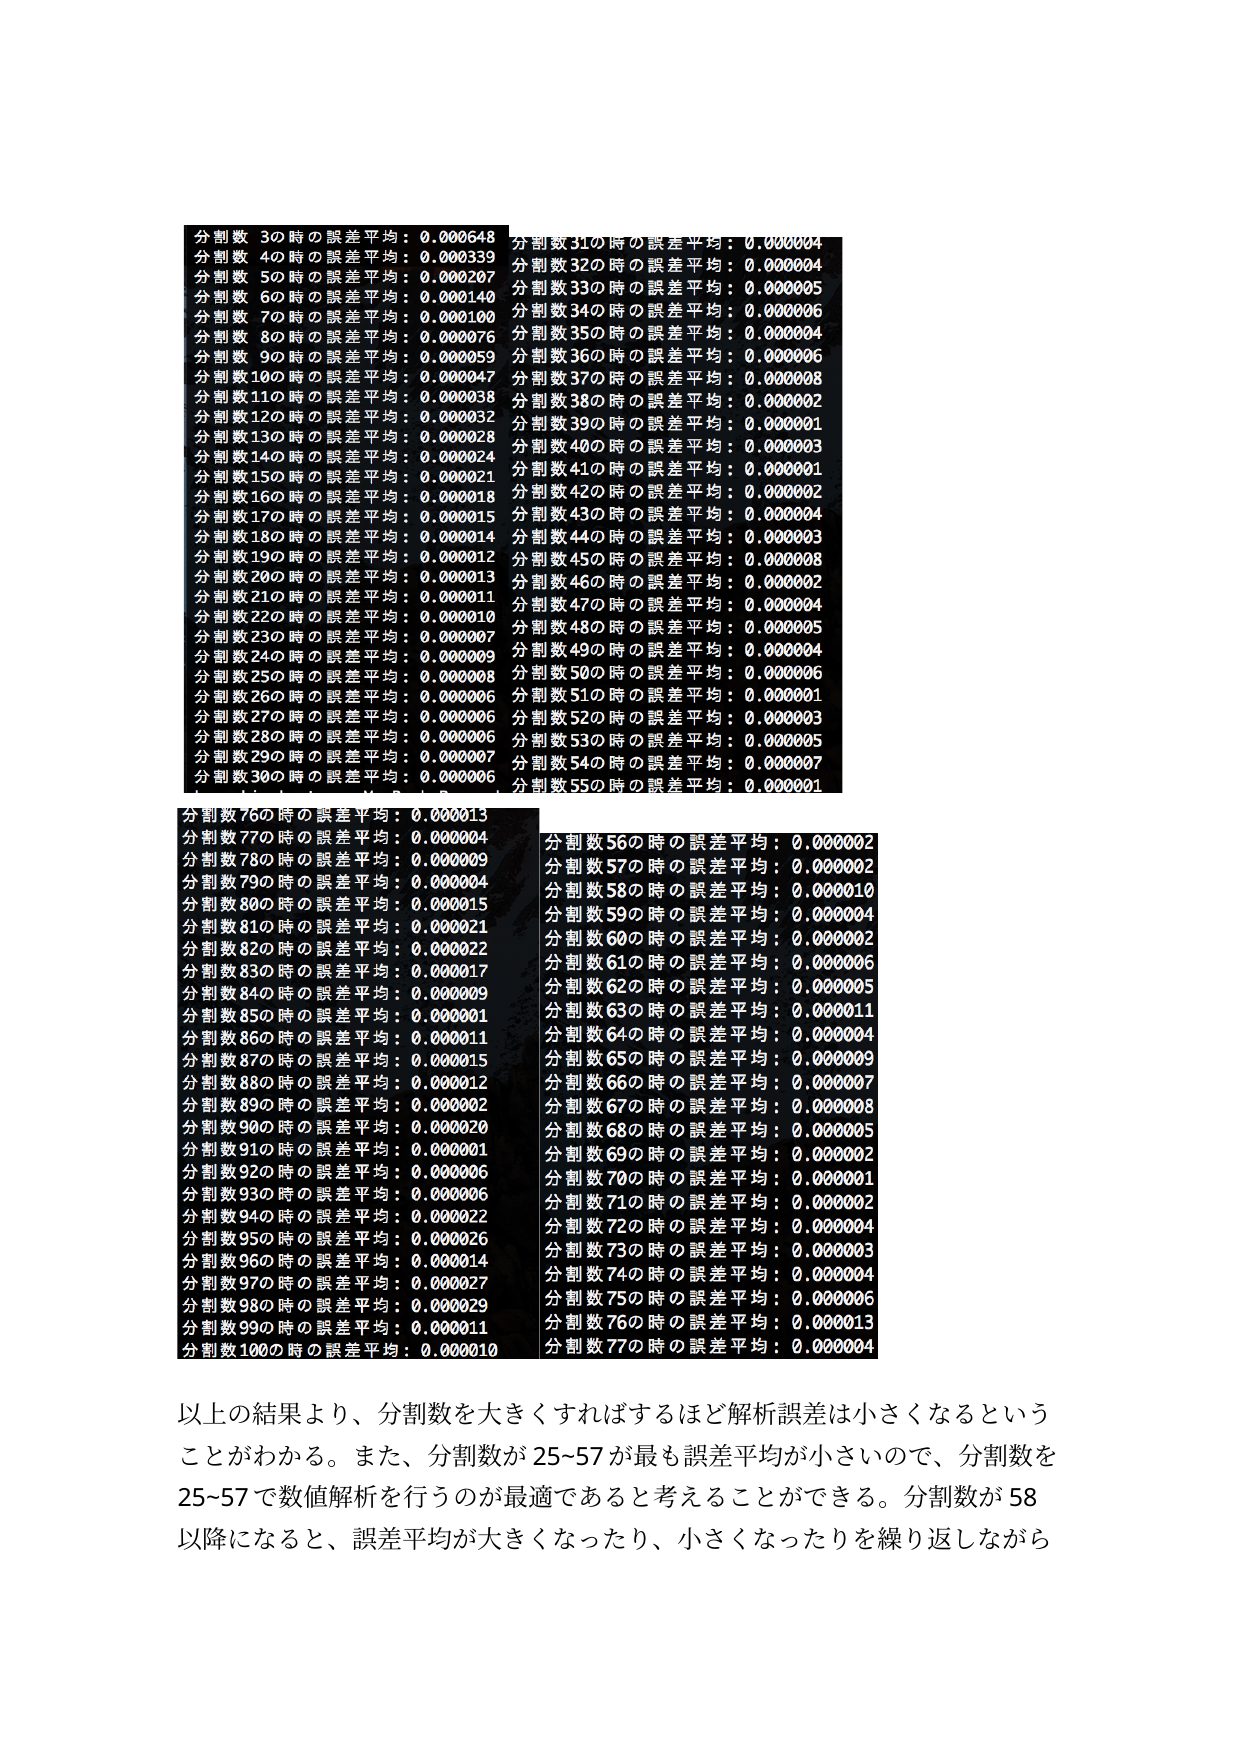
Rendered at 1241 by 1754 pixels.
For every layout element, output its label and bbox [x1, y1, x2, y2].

picture [183, 225, 843, 793]
text [177, 1392, 1063, 1558]
picture [177, 808, 878, 1359]
